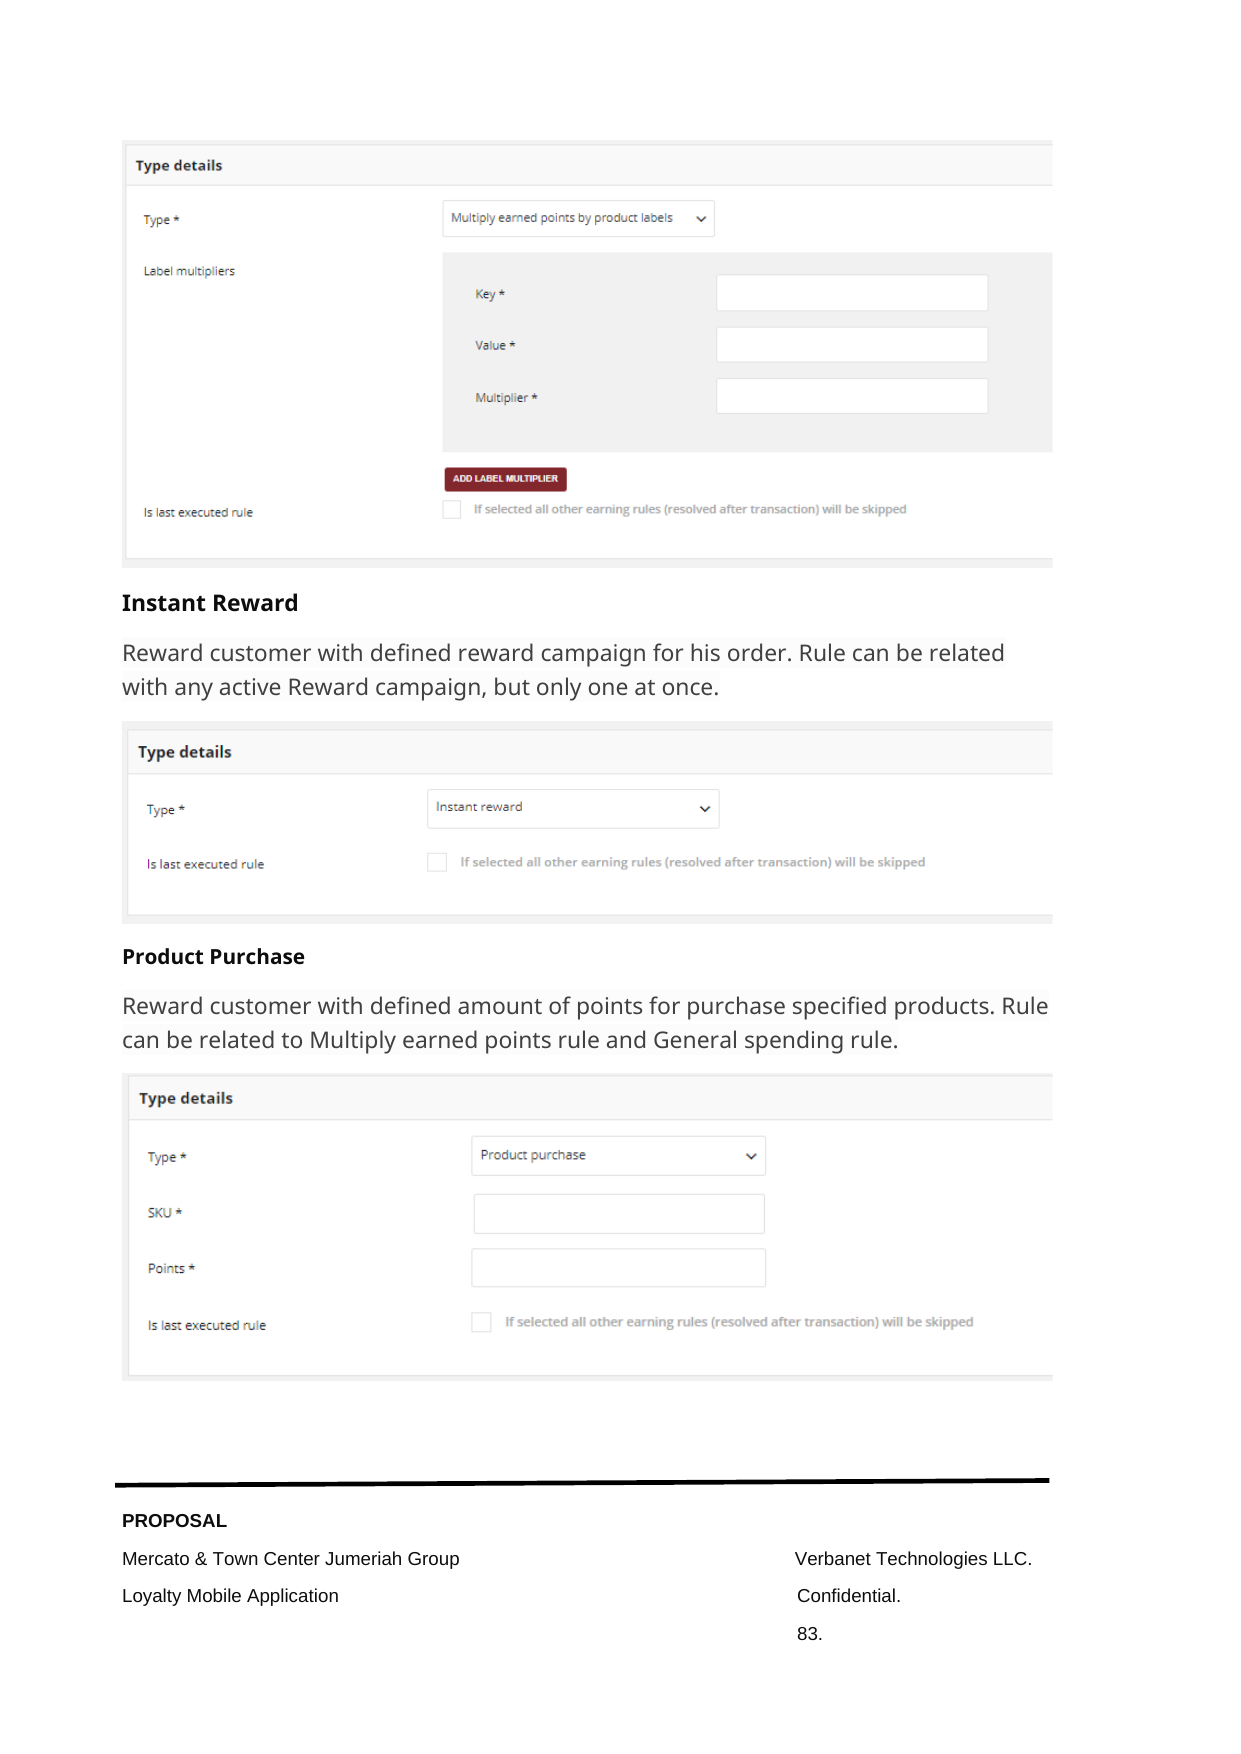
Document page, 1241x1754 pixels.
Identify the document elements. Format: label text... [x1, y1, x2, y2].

text Reward customer with defined reward campaign for his order. Rule can be related with any active Reward campaign, but only one at once. [122, 637, 1053, 702]
picture [121, 140, 1053, 568]
text Reward customer with defined amount of points for purchase specified products. Rule can be related to Multiply earned points rule and General spending rule. [122, 990, 1053, 1055]
text Product Purchase [122, 942, 1053, 971]
picture [121, 721, 1053, 924]
text Instant Reward [122, 587, 1053, 618]
picture [121, 1073, 1053, 1381]
